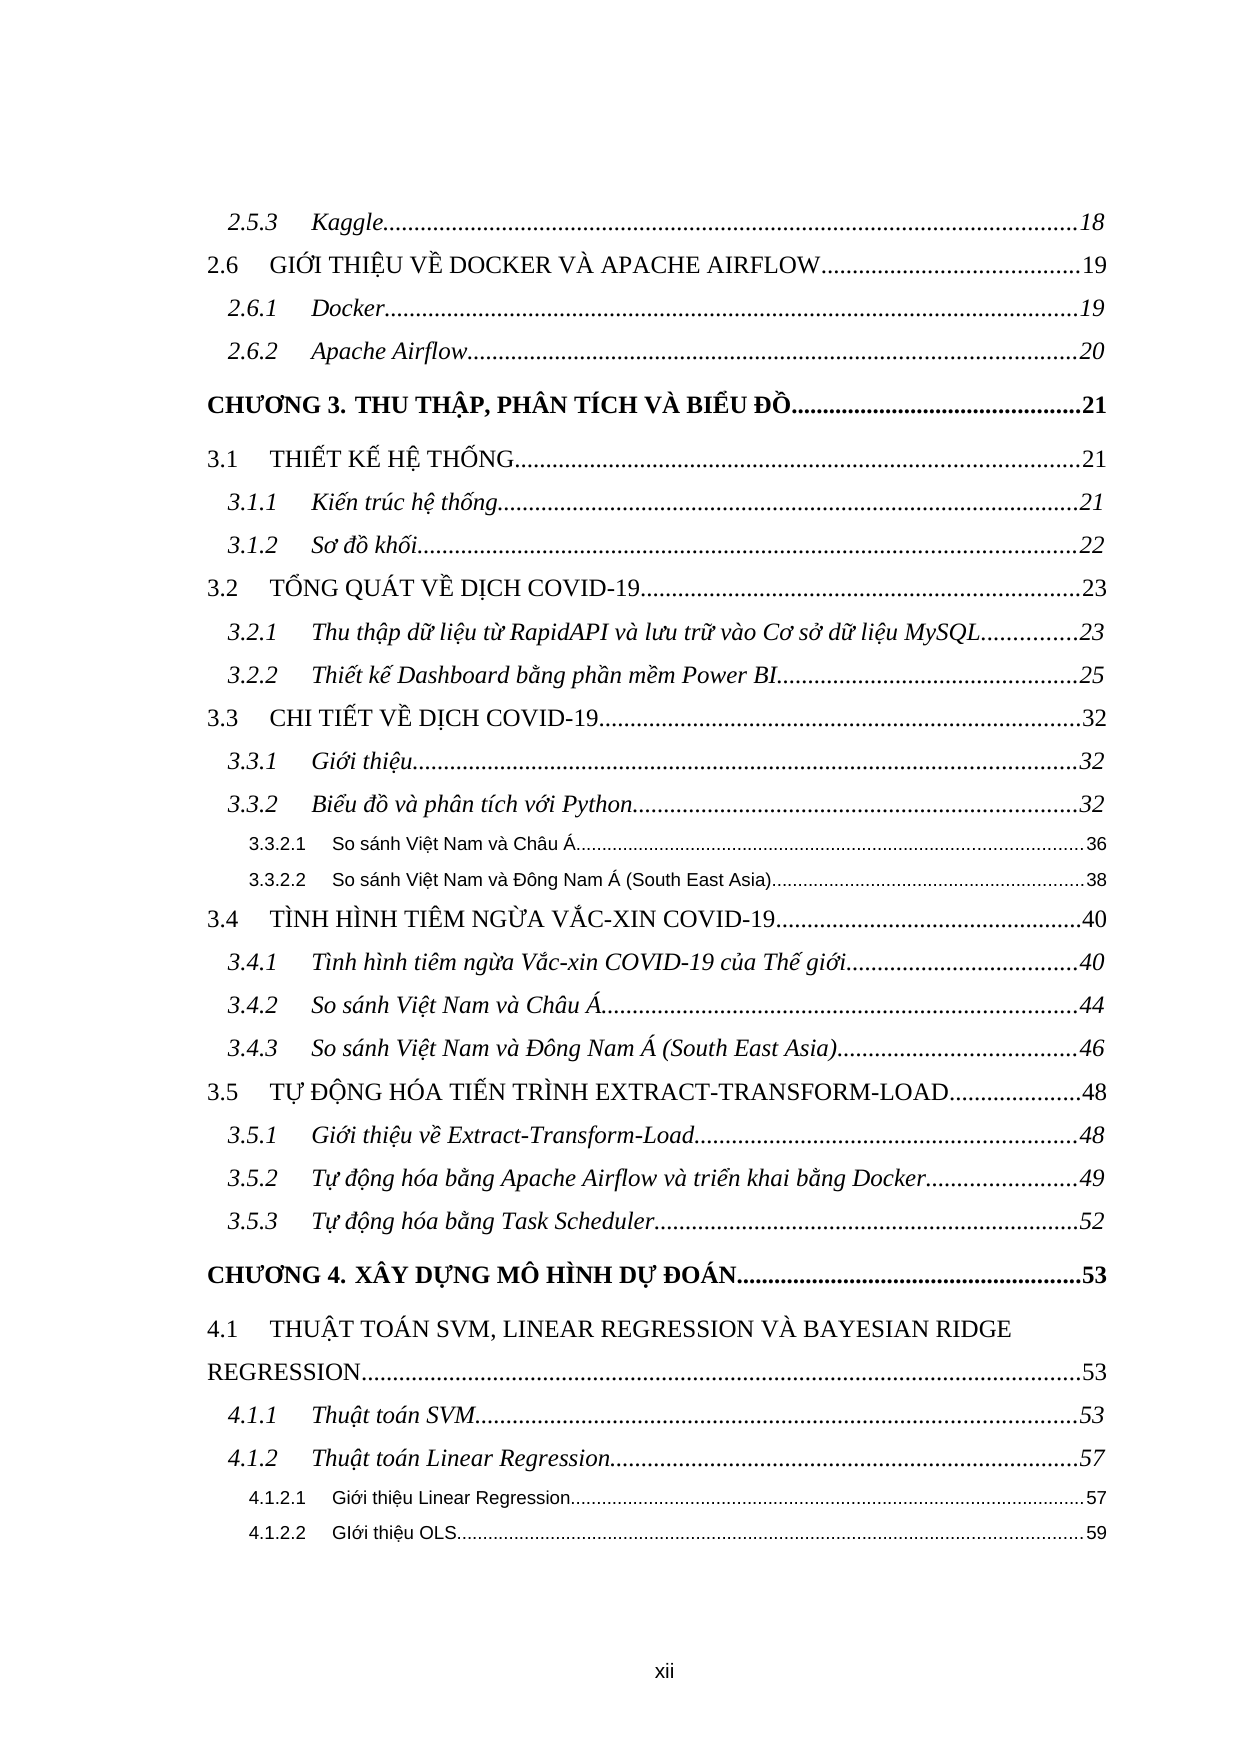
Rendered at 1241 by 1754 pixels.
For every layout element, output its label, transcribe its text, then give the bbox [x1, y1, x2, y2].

text 3.5.3 Tự động hóa bằng Task Scheduler 52 [228, 1206, 1122, 1235]
text 2.6.2 Apache Airflow 20 [228, 336, 1122, 365]
text 3.2 Tổng quát về dịch COVID-19 23 [207, 573, 1122, 602]
text 3.4.1 Tình hình tiêm ngừa Vắc-xin COVID-19 của Thế giới 40 [228, 947, 1122, 976]
text 2.6 Giới thiệu về Docker và Apache Airflow 19 [207, 250, 1122, 279]
text 4.1 Thuật toán SVM, Linear Regression và Bayesian Ridge Regression 53 [207, 1314, 1122, 1386]
text 3.5 Tự động hóa tiến trình Extract-Transform-Load 48 [207, 1077, 1122, 1106]
text 4.1.2.1 Giới thiệu Linear Regression 57 [248, 1486, 1122, 1508]
text 3.2.1 Thu thập dữ liệu từ RapidAPI và lưu trữ vào Cơ sở dữ liệu MySQL 23 [228, 617, 1122, 645]
text 3.5.1 Giới thiệu về Extract-Transform-Load 48 [228, 1120, 1122, 1149]
text 3.3.2 Biểu đồ và phân tích với Python 32 [228, 789, 1122, 818]
text 4.1.1 Thuật toán SVM 53 [228, 1400, 1122, 1429]
text 2.5.3 Kaggle 18 [228, 207, 1122, 236]
text 3.5.2 Tự động hóa bằng Apache Airflow và triển khai bằng Docker 49 [228, 1163, 1122, 1192]
text 4.1.2.2 GIới thiệu OLS 59 [248, 1522, 1122, 1543]
text 3.3.2.1 So sánh Việt Nam và Châu Á 36 [248, 833, 1122, 854]
text 3.3.2.2 So sánh Việt Nam và Đông Nam Á (South East Asia) 38 [248, 868, 1122, 890]
text 3.2.2 Thiết kế Dashboard bằng phần mềm Power BI 25 [228, 660, 1122, 689]
text 2.6.1 Docker 19 [228, 293, 1122, 322]
text 3.4 Tình hình tiêm ngừa Vắc-xin COVID-19 40 [207, 904, 1122, 933]
text 4.1.2 Thuật toán Linear Regression 57 [228, 1443, 1122, 1472]
text 3.3.1 Giới thiệu 32 [228, 746, 1122, 775]
text CHƯƠNG 4. XÂY DỰNG MÔ HÌNH DỰ ĐOÁN 53 [207, 1260, 1122, 1289]
text 3.4.3 So sánh Việt Nam và Đông Nam Á (South East Asia) 46 [228, 1033, 1122, 1062]
text 3.1.2 Sơ đồ khối 22 [228, 530, 1122, 559]
text CHƯƠNG 3. THU THẬP, PHÂN TÍCH VÀ BIỂU ĐỒ 21 [207, 390, 1122, 419]
text 3.1 Thiết kế hệ thống 21 [207, 444, 1122, 472]
text 3.1.1 Kiến trúc hệ thống 21 [228, 487, 1122, 516]
text 3.4.2 So sánh Việt Nam và Châu Á 44 [228, 990, 1122, 1019]
text 3.3 Chi tiết về dịch COVID-19 32 [207, 703, 1122, 732]
